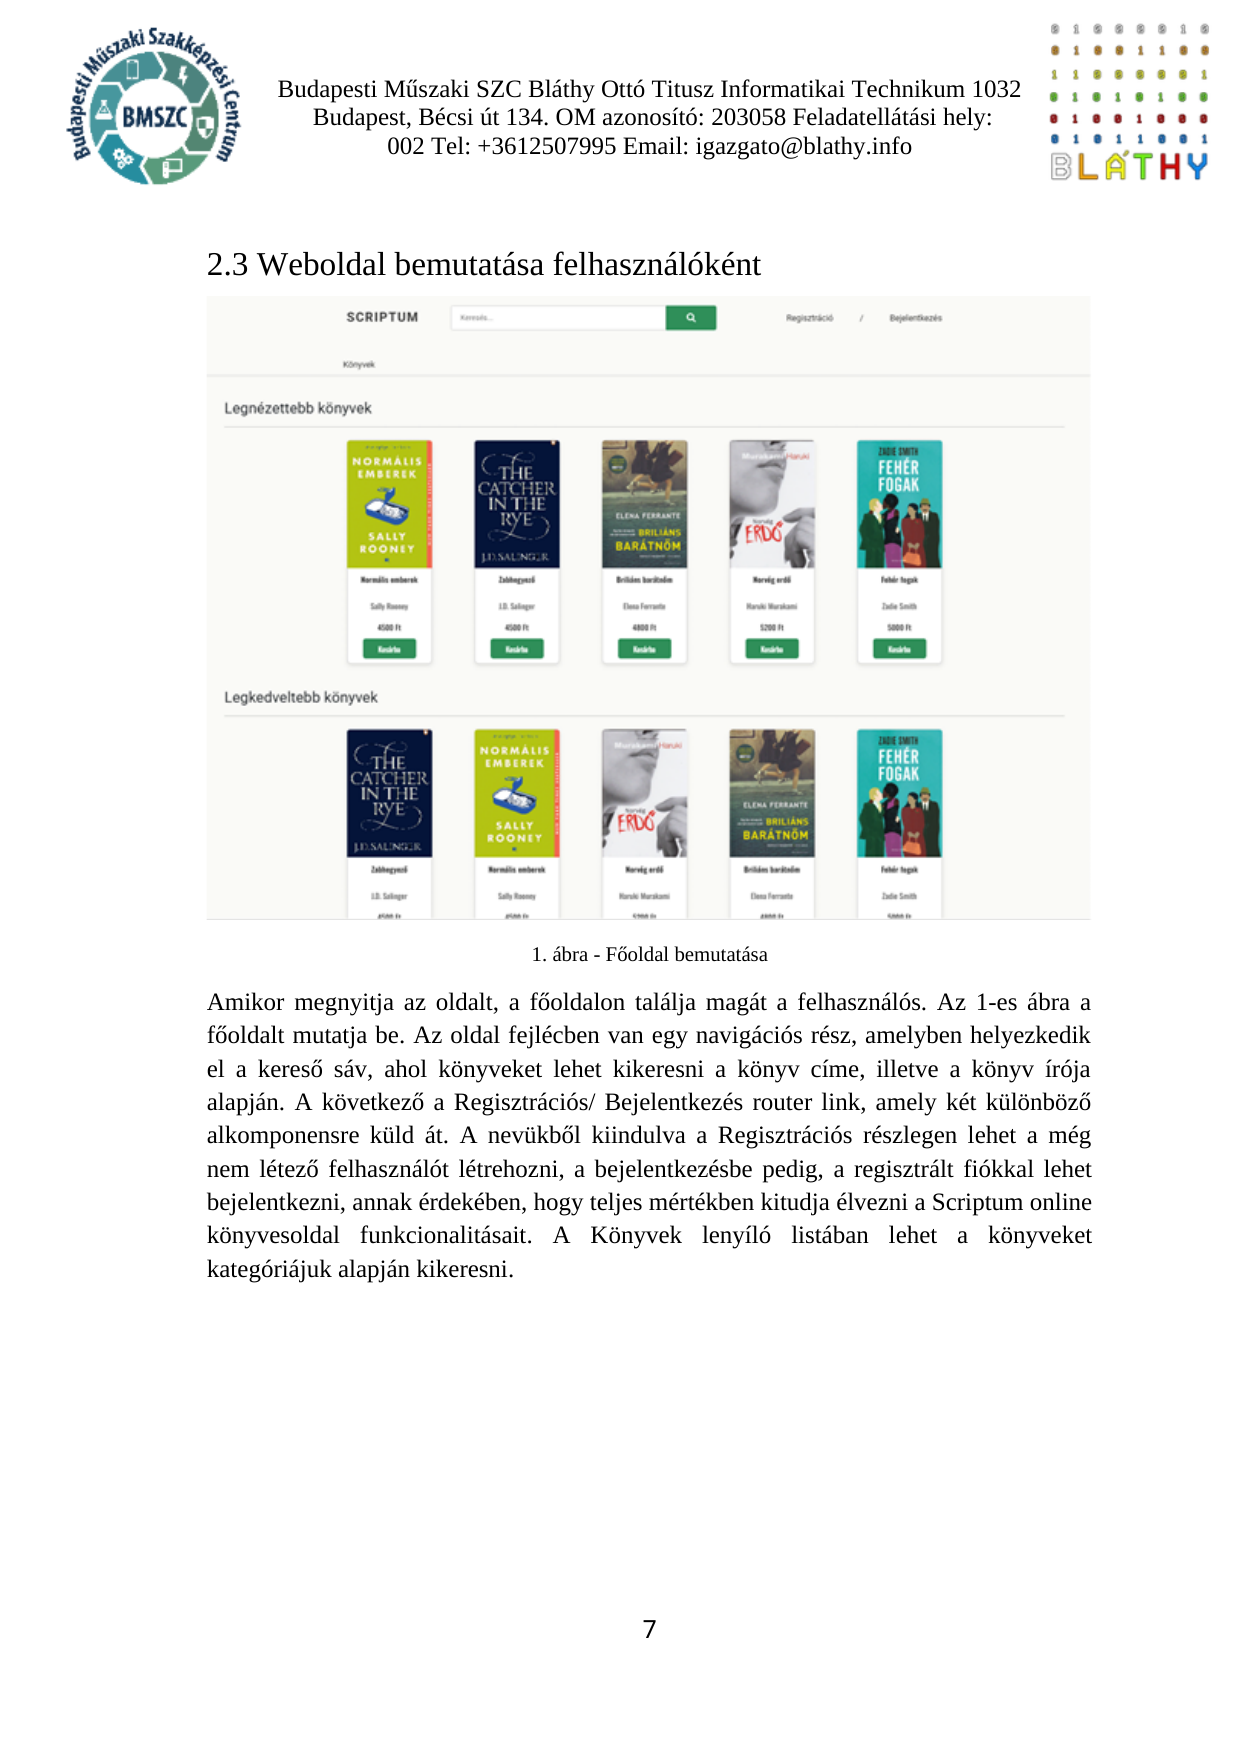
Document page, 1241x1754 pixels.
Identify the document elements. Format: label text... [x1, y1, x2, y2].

text 1. ábra - Főoldal bemutatása [207, 942, 1093, 966]
text Amikor megnyitja az oldalt, a főoldalon találja magát a felhasználós. Az 1-es ábra a főoldalt mutatja be. Az oldal fejlécben van egy navigációs rész, amelyben helyezkedik el a kereső sáv, ahol könyveket lehet kikeresni a könyv címe, illetve a könyv írója alapján. A következő a Regisztrációs/ Bejelentkezés router link, amely két különböző alkomponensre küld át. A nevükből kiindulva a Regisztrációs részlegen lehet a még nem létező felhasználót létrehozni, a bejelentkezésbe pedig, a regisztrált fiókkal lehet bejelentkezni, annak érdekében, hogy teljes mértékben kitudja élvezni a Scriptum online könyvesoldal funkcionalitásait. A Könyvek lenyíló listában lehet a könyveket kategóriájuk alapján kikeresni. [207, 987, 1093, 1283]
picture [1045, 20, 1219, 187]
subtitle 2.3 Weboldal bemutatása felhasználóként [207, 244, 1093, 282]
picture [206, 296, 1093, 921]
picture [36, 7, 279, 210]
